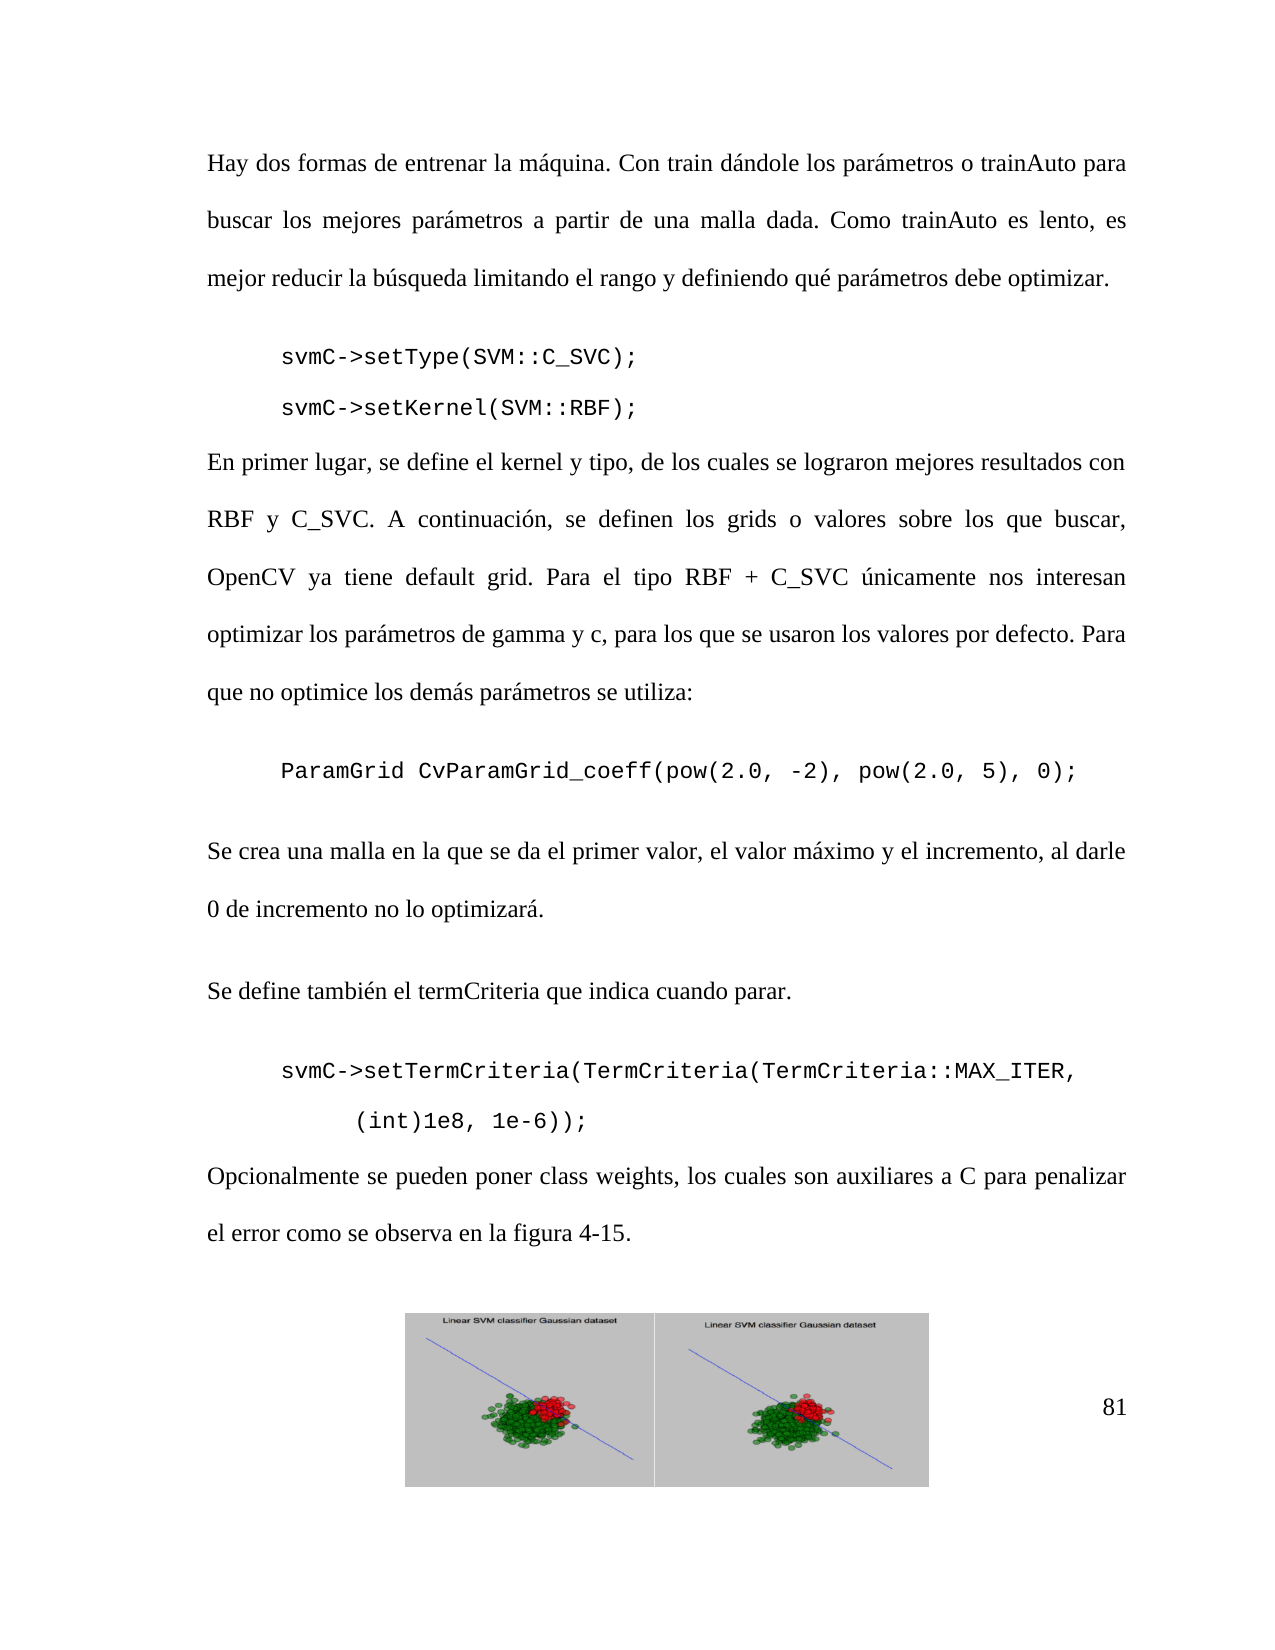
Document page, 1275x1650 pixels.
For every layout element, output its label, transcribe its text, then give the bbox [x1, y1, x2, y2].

text Se crea una malla en la que se da el primer valor, el valor máximo y el incremento, al darle 0 de incremento no lo optimizará. [207, 836, 1127, 923]
text svmC->setType(SVM::C_SVC); [281, 345, 1127, 371]
text Hay dos formas de entrenar la máquina. Con train dándole los parámetros o trainAuto para buscar los mejores parámetros a partir de una malla dada. Como trainAuto es lento, es mejor reducir la búsqueda limitando el rango y definiendo qué parámetros debe optimizar. [207, 148, 1127, 291]
text ParamGrid CvParamGrid_coeff(pow(2.0, -2), pow(2.0, 5), 0); [207, 759, 1127, 786]
picture [405, 1313, 929, 1487]
text Se define también el termCriteria que indica cuando parar. [207, 976, 1127, 1005]
text (int)1e8, 1e-6)); [281, 1110, 1127, 1136]
text svmC->setKernel(SVM::RBF); [281, 396, 1127, 422]
text En primer lugar, se define el kernel y tipo, de los cuales se lograron mejores resultados con RBF y C_SVC. A continuación, se definen los grids o valores sobre los que buscar, OpenCV ya tiene default grid. Para el tipo RBF + C_SVC únicamente nos interesan optimizar los parámetros de gamma y c, para los que se usaron los valores por defecto. Para que no optimice los demás parámetros se utiliza: [207, 447, 1127, 706]
text Opcionalmente se pueden poner class weights, los cuales son auxiliares a C para penalizar el error como se observa en la figura 4-15. [207, 1161, 1127, 1247]
text svmC->setTermCriteria(TermCriteria(TermCriteria::MAX_ITER, [281, 1059, 1127, 1085]
